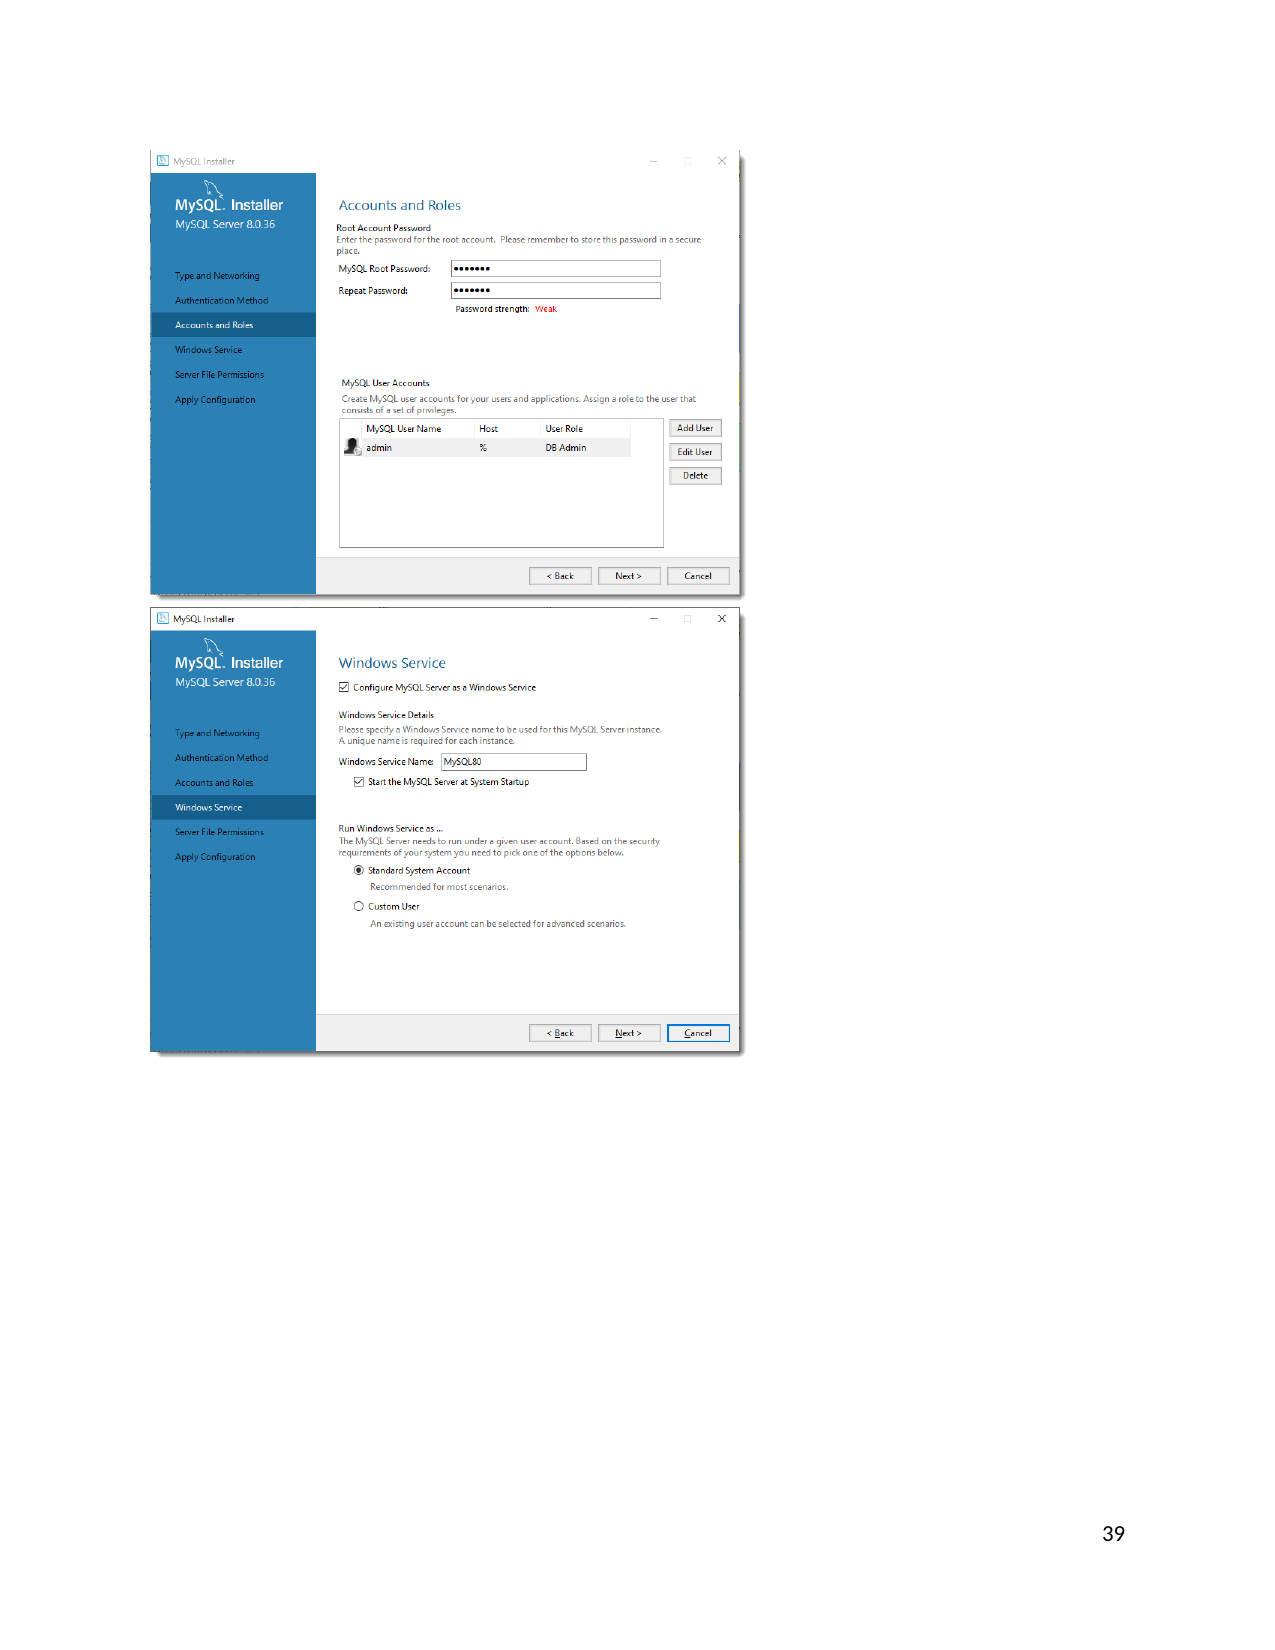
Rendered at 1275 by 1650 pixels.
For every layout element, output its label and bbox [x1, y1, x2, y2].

picture [150, 607, 750, 1063]
picture [150, 150, 750, 606]
